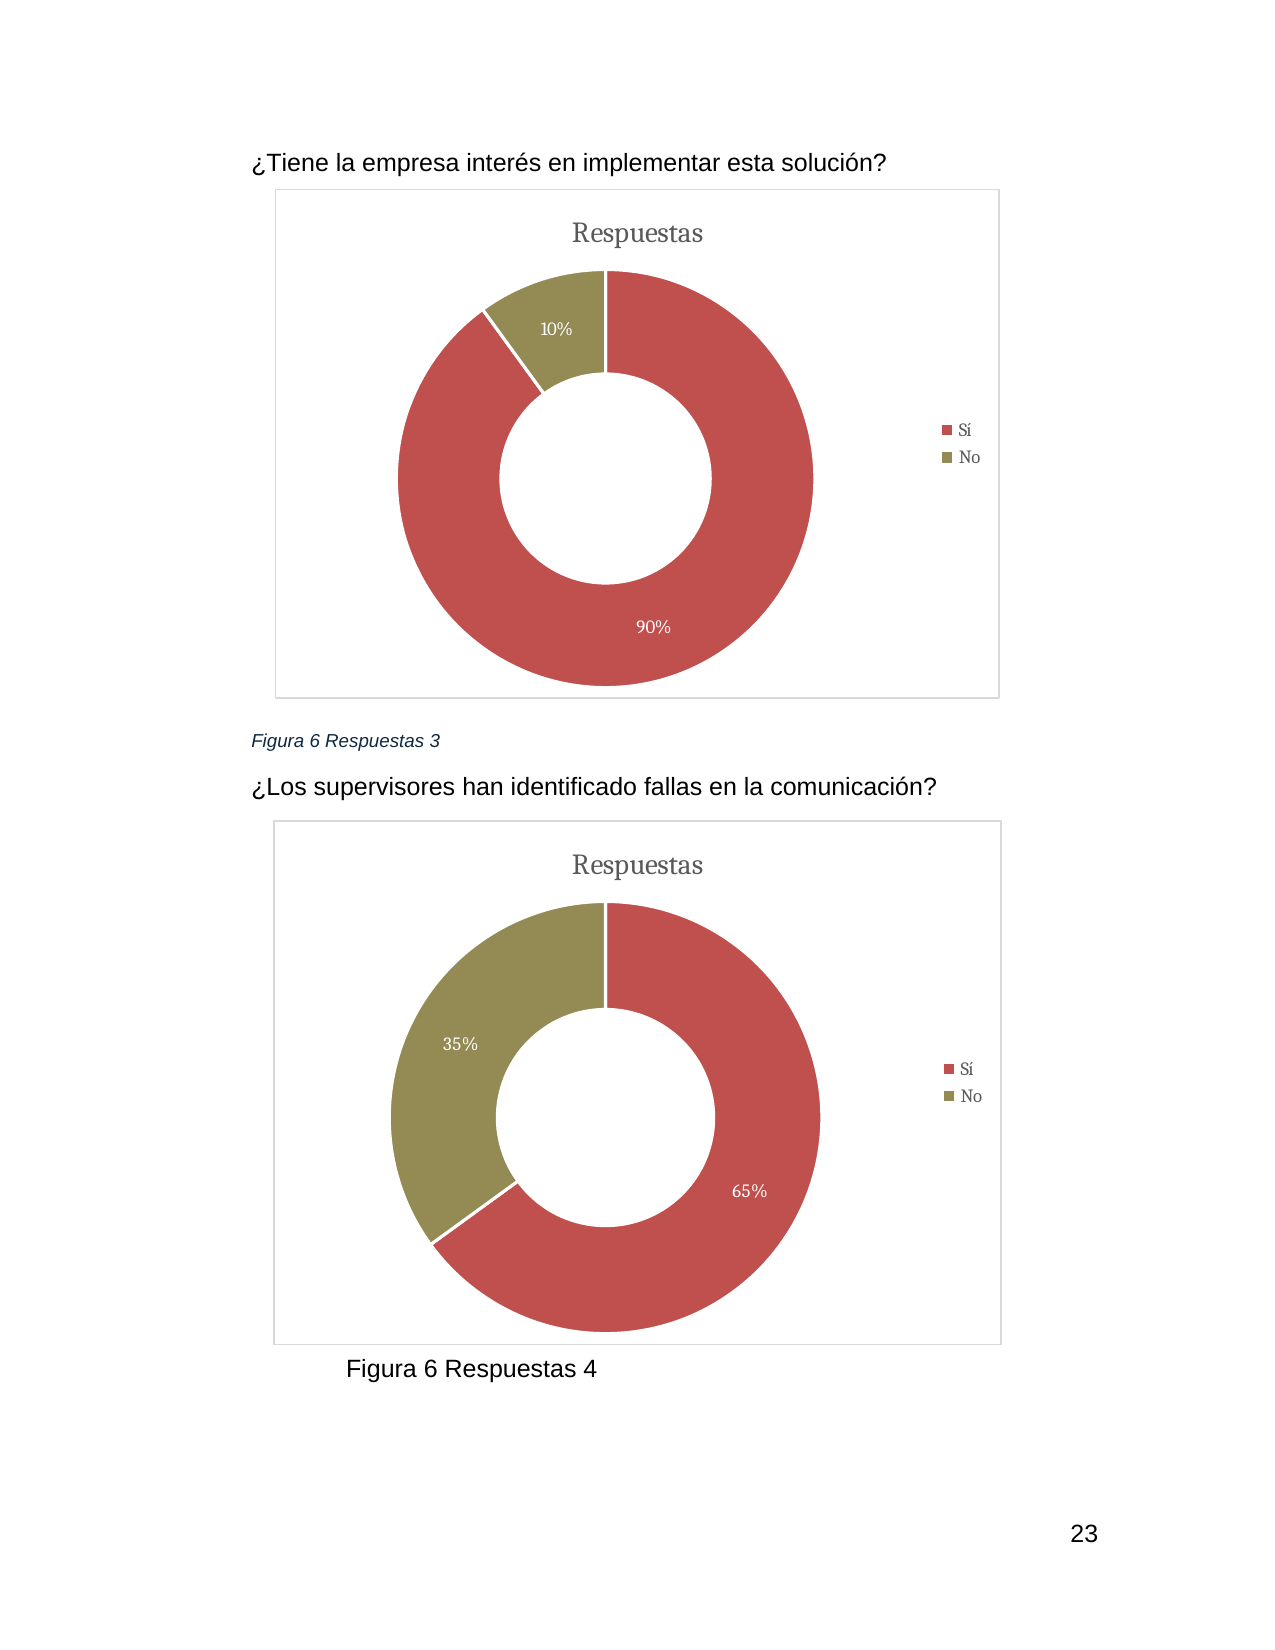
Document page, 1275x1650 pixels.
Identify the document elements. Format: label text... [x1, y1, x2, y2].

text ¿Tiene la empresa interés en implementar esta solución? [177, 148, 1098, 176]
text Figura 6 Respuestas 3 [177, 207, 1098, 751]
text ¿Los supervisores han identificado fallas en la comunicación? [177, 772, 1098, 801]
